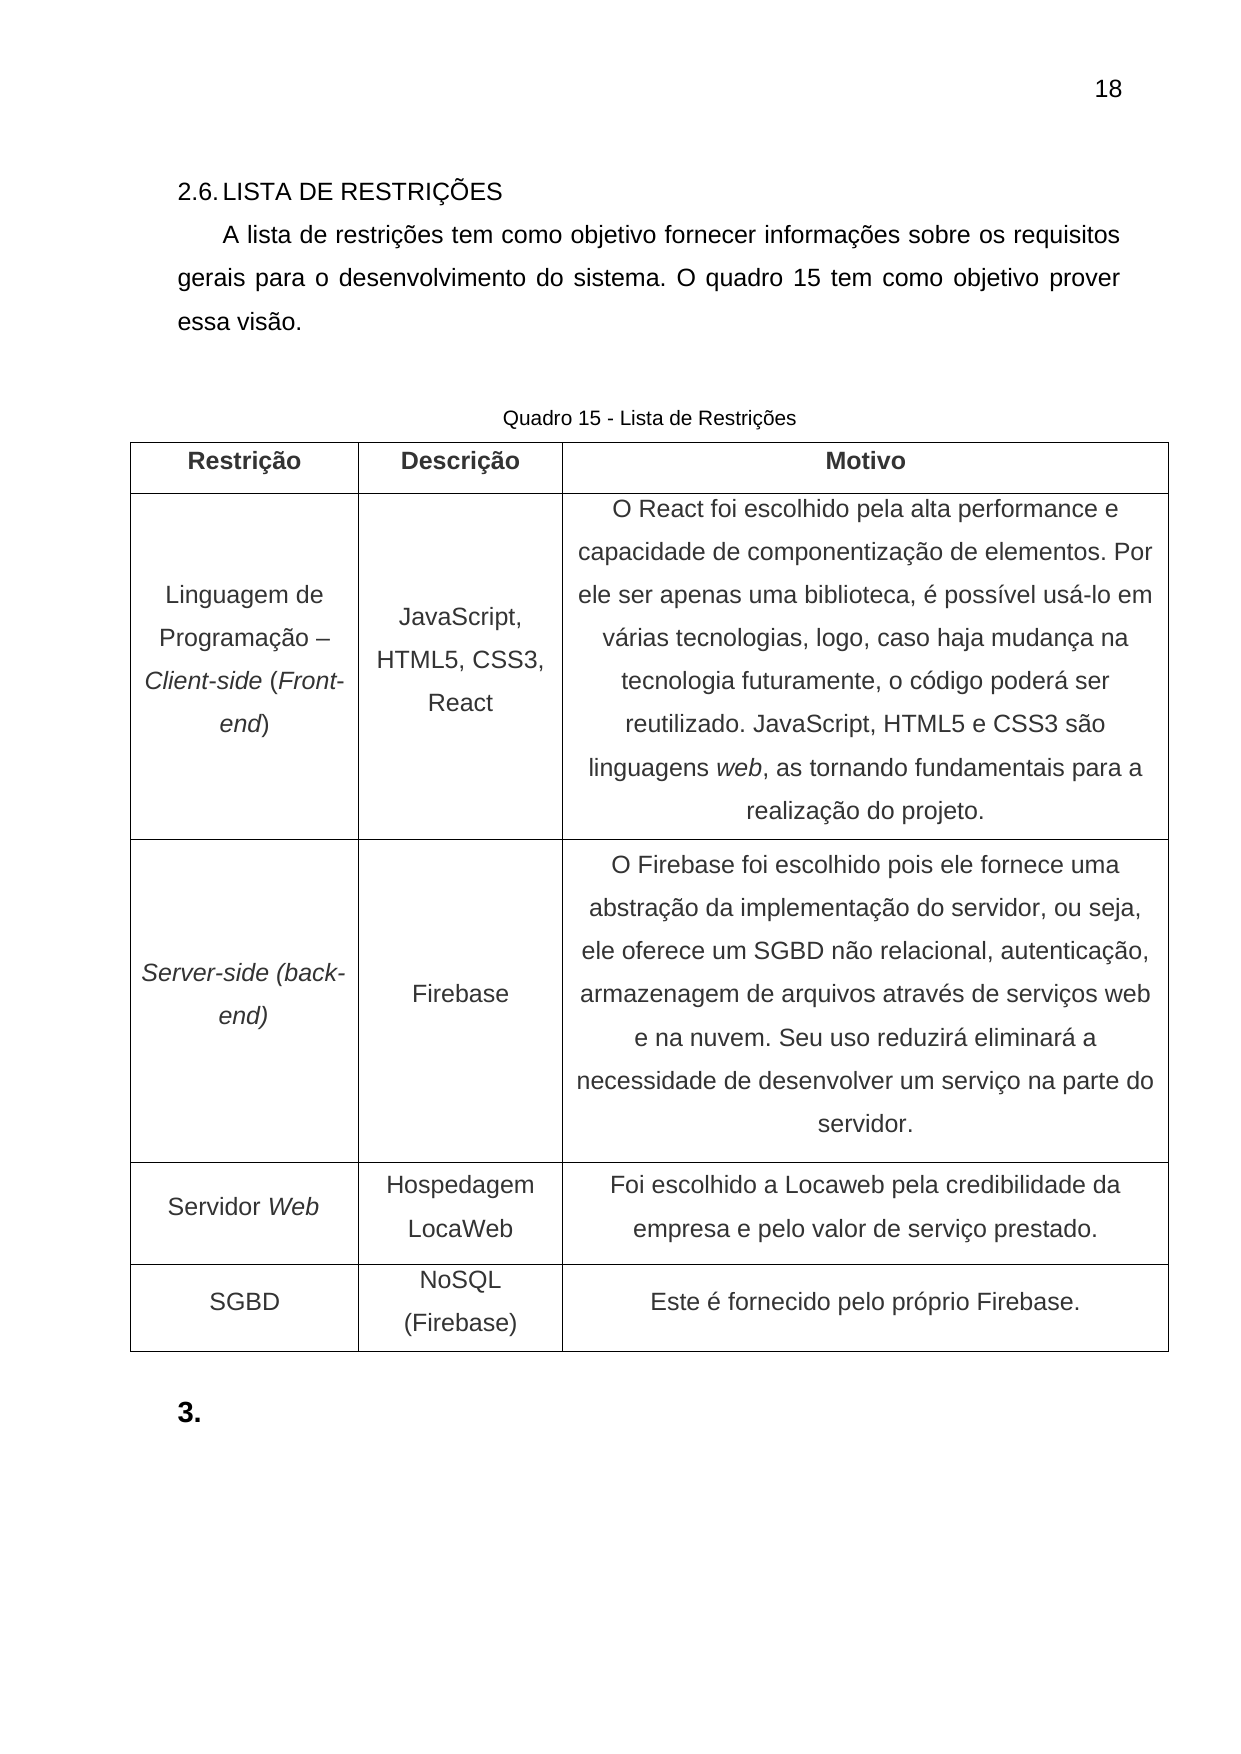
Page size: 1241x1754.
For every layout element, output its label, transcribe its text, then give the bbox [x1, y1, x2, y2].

table_cell Server-side (back-end) [131, 840, 358, 1162]
table_header Motivo [563, 443, 1168, 493]
table_cell Linguagem de Programação – Client-side (Front-end) [131, 494, 358, 839]
table_cell Foi escolhido a Locaweb pela credibilidade da empresa e pelo valor de serviço prestado. [563, 1163, 1168, 1264]
text Quadro 15 - Lista de Restrições [177, 405, 1122, 429]
table_cell SGBD [131, 1265, 358, 1351]
list LISTA DE RESTRIÇÕES [177, 177, 1122, 206]
table_cell Servidor Web [131, 1163, 358, 1264]
text A lista de restrições tem como objetivo fornecer informações sobre os requisitos gerais para o desenvolvimento do sistema. O quadro 15 tem como objetivo prover essa visão. [177, 220, 1122, 335]
table_cell JavaScript, HTML5, CSS3, React [359, 494, 562, 839]
table_cell Firebase [359, 840, 562, 1162]
table_cell Este é fornecido pelo próprio Firebase. [563, 1265, 1168, 1351]
table_cell O React foi escolhido pela alta performance e capacidade de componentização de elementos. Por ele ser apenas uma biblioteca, é possível usá-lo em várias tecnologias, logo, caso haja mudança na tecnologia futuramente, o código poderá ser reutilizado. JavaScript, HTML5 e CSS3 são linguagens web, as tornando fundamentais para a realização do projeto. [563, 494, 1168, 839]
table_cell O Firebase foi escolhido pois ele fornece uma abstração da implementação do servidor, ou seja, ele oferece um SGBD não relacional, autenticação, armazenagem de arquivos através de serviços web e na nuvem. Seu uso reduzirá eliminará a necessidade de desenvolver um serviço na parte do servidor. [563, 840, 1168, 1162]
table_header Descrição [359, 443, 562, 493]
table_cell Hospedagem LocaWeb [359, 1163, 562, 1264]
table_cell NoSQL (Firebase) [359, 1265, 562, 1351]
table_header Restrição [131, 443, 358, 493]
